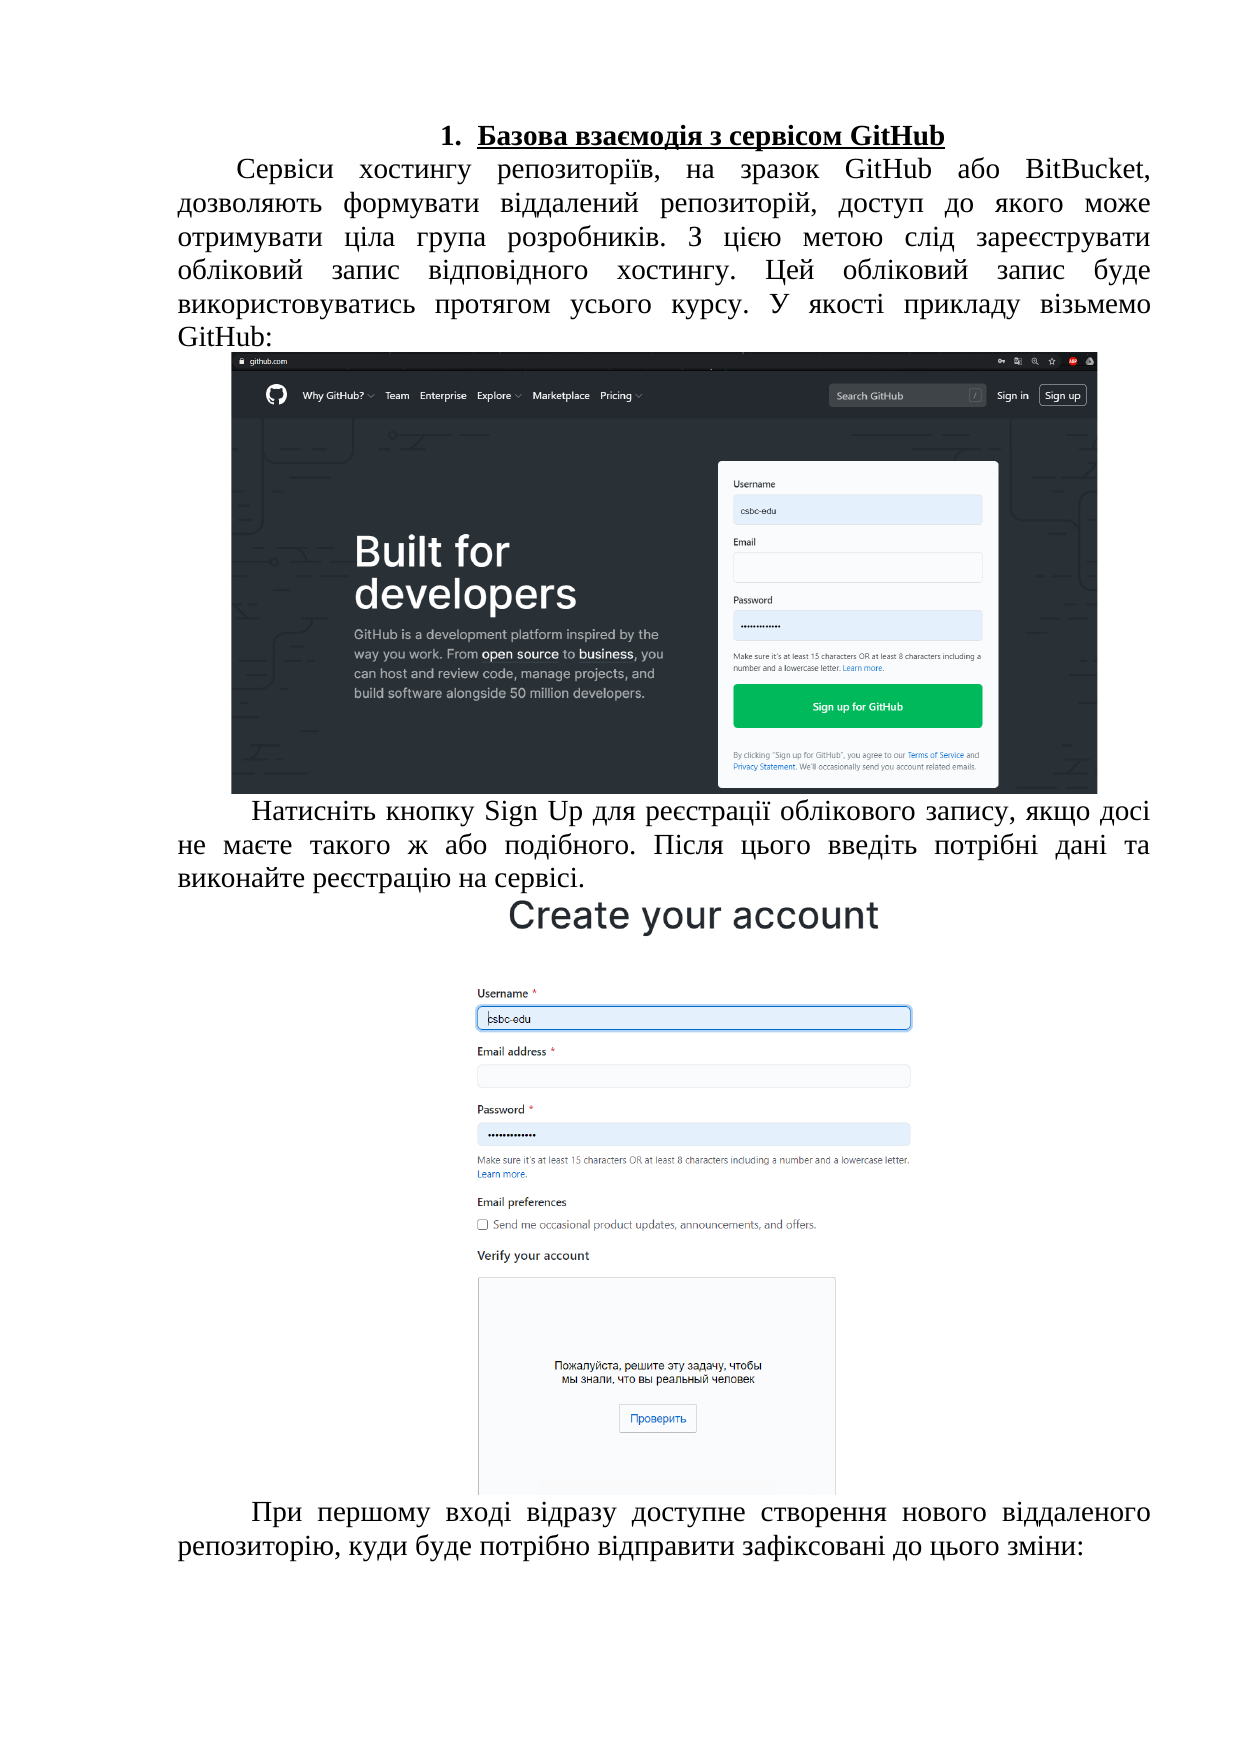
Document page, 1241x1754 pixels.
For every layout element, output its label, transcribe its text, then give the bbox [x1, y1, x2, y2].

list Базова взаємодія з сервісом GitHub [440, 118, 1152, 152]
picture [467, 894, 921, 1495]
text При першому вході відразу доступне створення нового віддаленого репозиторію, куди буде потрібно відправити зафіксовані до цього зміни: [177, 1494, 1152, 1561]
text Сервіси хостингу репозиторіїв, на зразок GitHub або BitBucket, дозволяють формувати віддалений репозиторій, доступ до якого може отримувати ціла група розробників. З цією метою слід зареєструвати обліковий запис відповідного хостингу. Цей обліковий запис буде використовуватись протягом усього курсу. У якості прикладу візьмемо GitHub: [177, 152, 1152, 353]
picture [231, 352, 1098, 794]
text Натисніть кнопку Sign Up для реєстрації облікового запису, якщо досі не маєте такого ж або подібного. Після цього введіть потрібні дані та виконайте реєстрацію на сервісі. [177, 793, 1152, 894]
